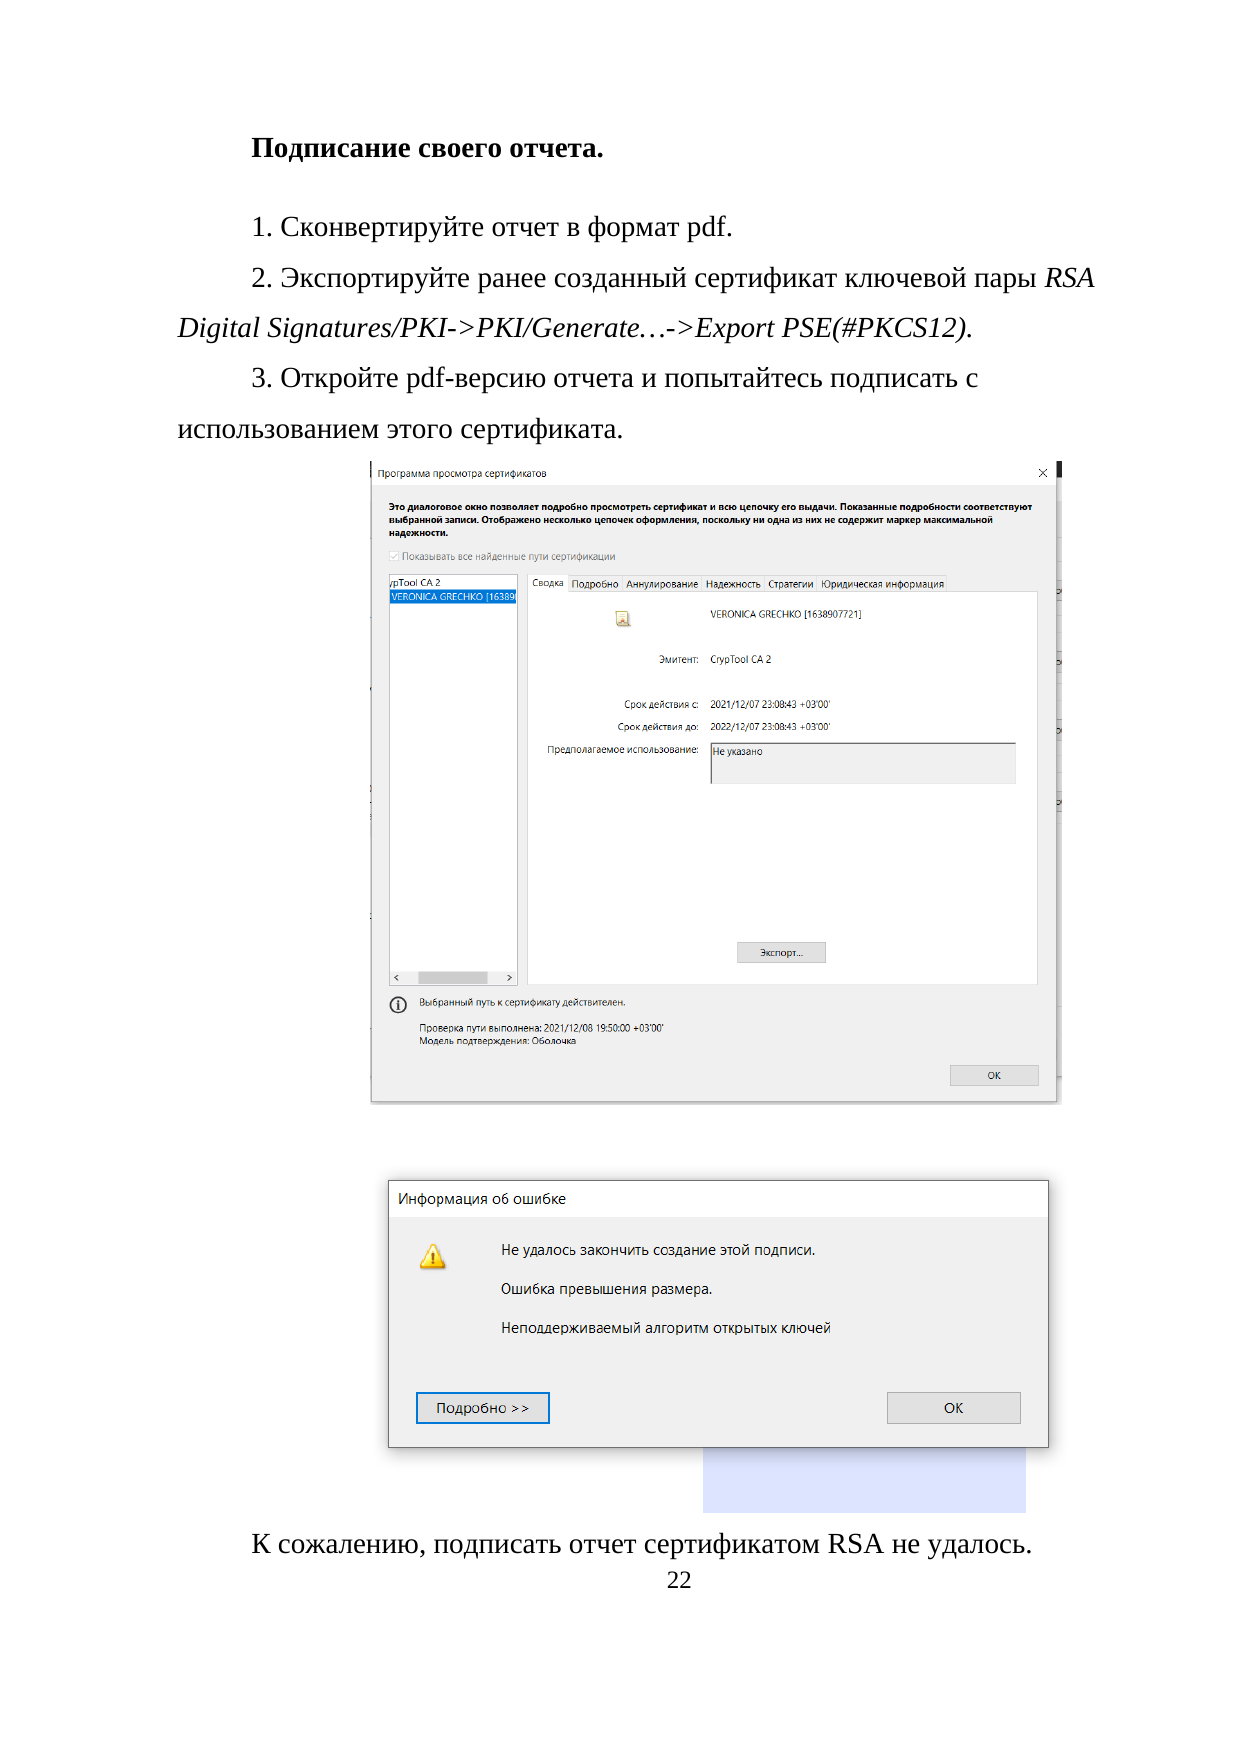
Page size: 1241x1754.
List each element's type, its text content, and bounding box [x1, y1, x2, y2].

text 2. Экспортируйте ранее созданный сертификат ключевой пары RSA Digital Signatures/PKI->PKI/Generate…->Export PSE(#PKCS12). [177, 260, 1181, 344]
picture [370, 461, 1062, 1105]
text 3. Откройте pdf-версию отчета и попытайтесь подписать с использованием этого сертификата. [177, 361, 1181, 444]
text 1. Сконвертируйте отчет в формат pdf. [177, 209, 1181, 243]
text К сожалению, подписать отчет сертификатом RSA не удалось. [177, 1527, 1181, 1560]
text Подписание своего отчета. [177, 131, 1181, 164]
picture [343, 1119, 1089, 1513]
